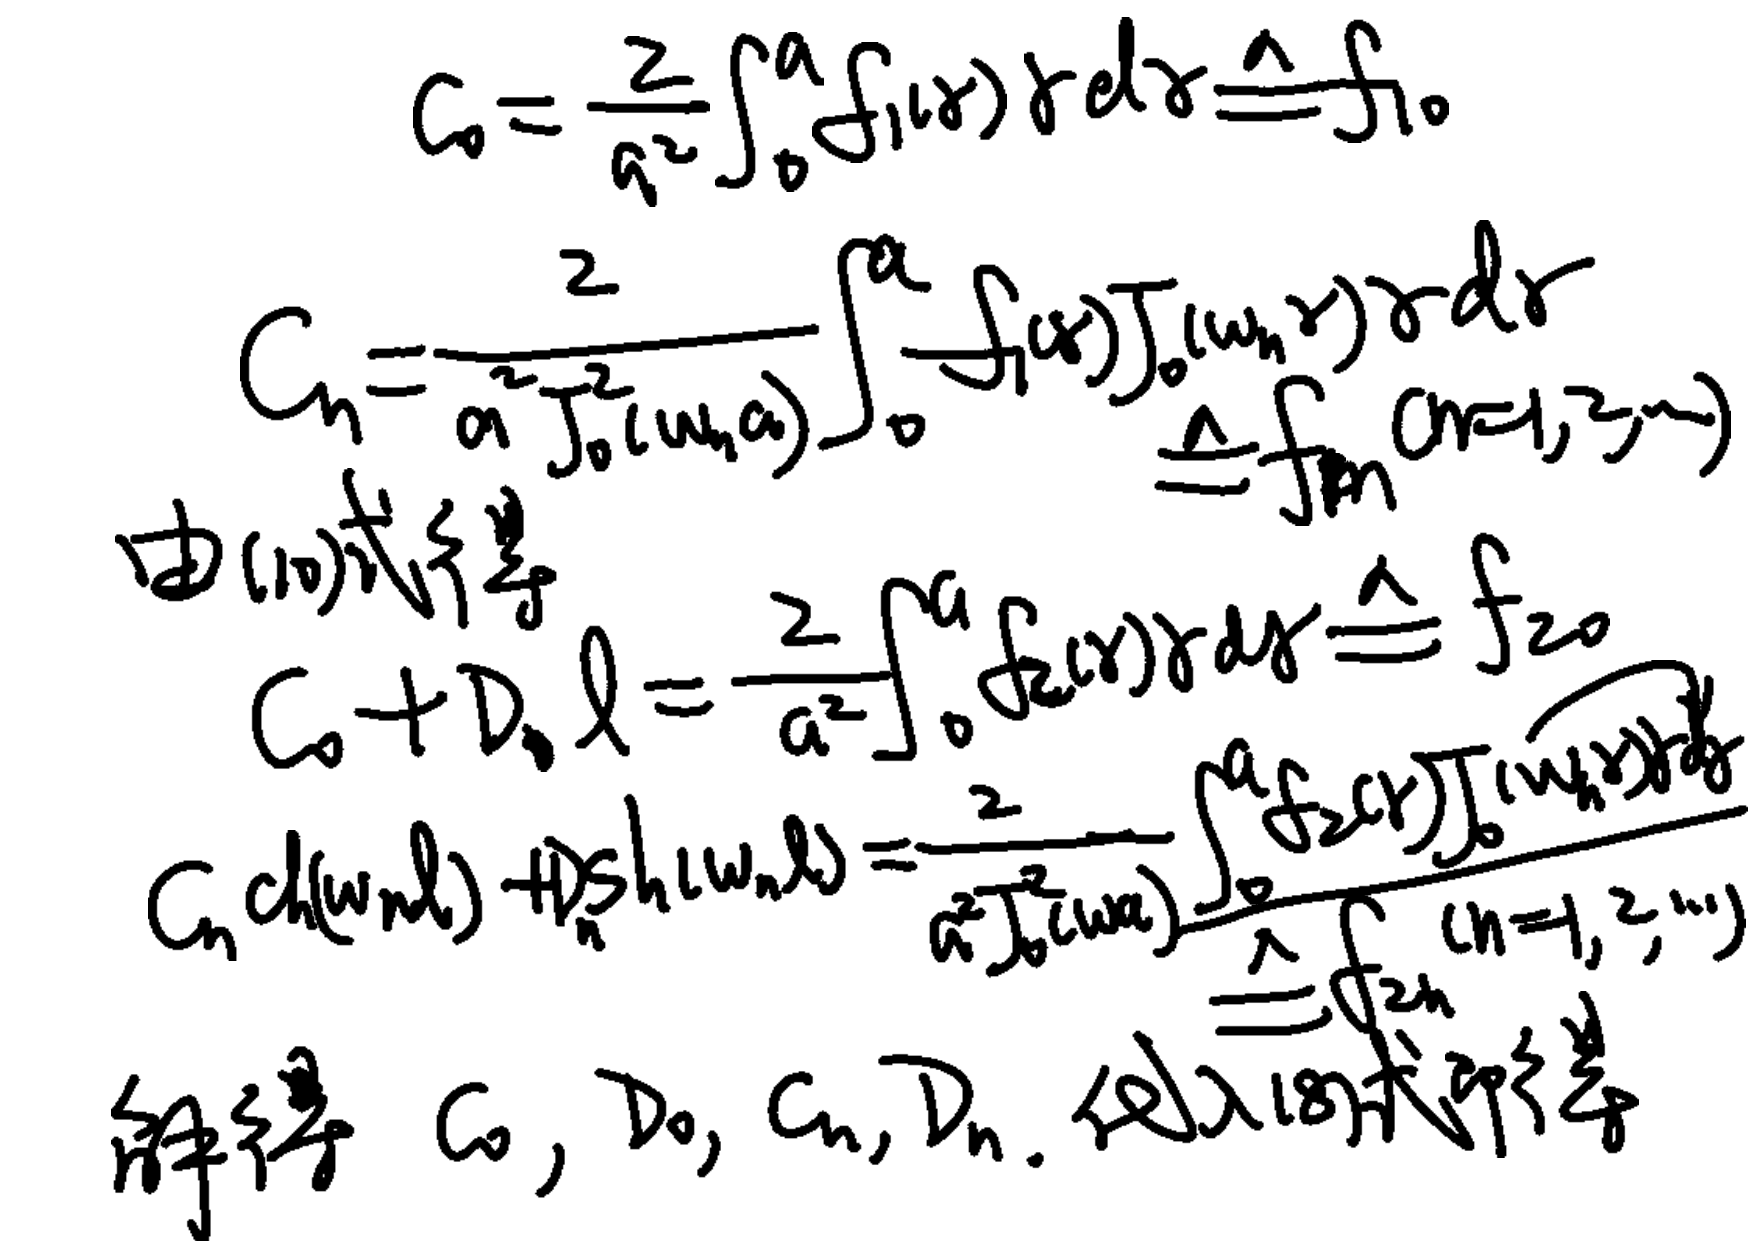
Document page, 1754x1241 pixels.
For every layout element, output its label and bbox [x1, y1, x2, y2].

picture [715, 32, 1007, 192]
picture [1024, 17, 1449, 143]
picture [111, 220, 1748, 1241]
picture [413, 36, 710, 207]
